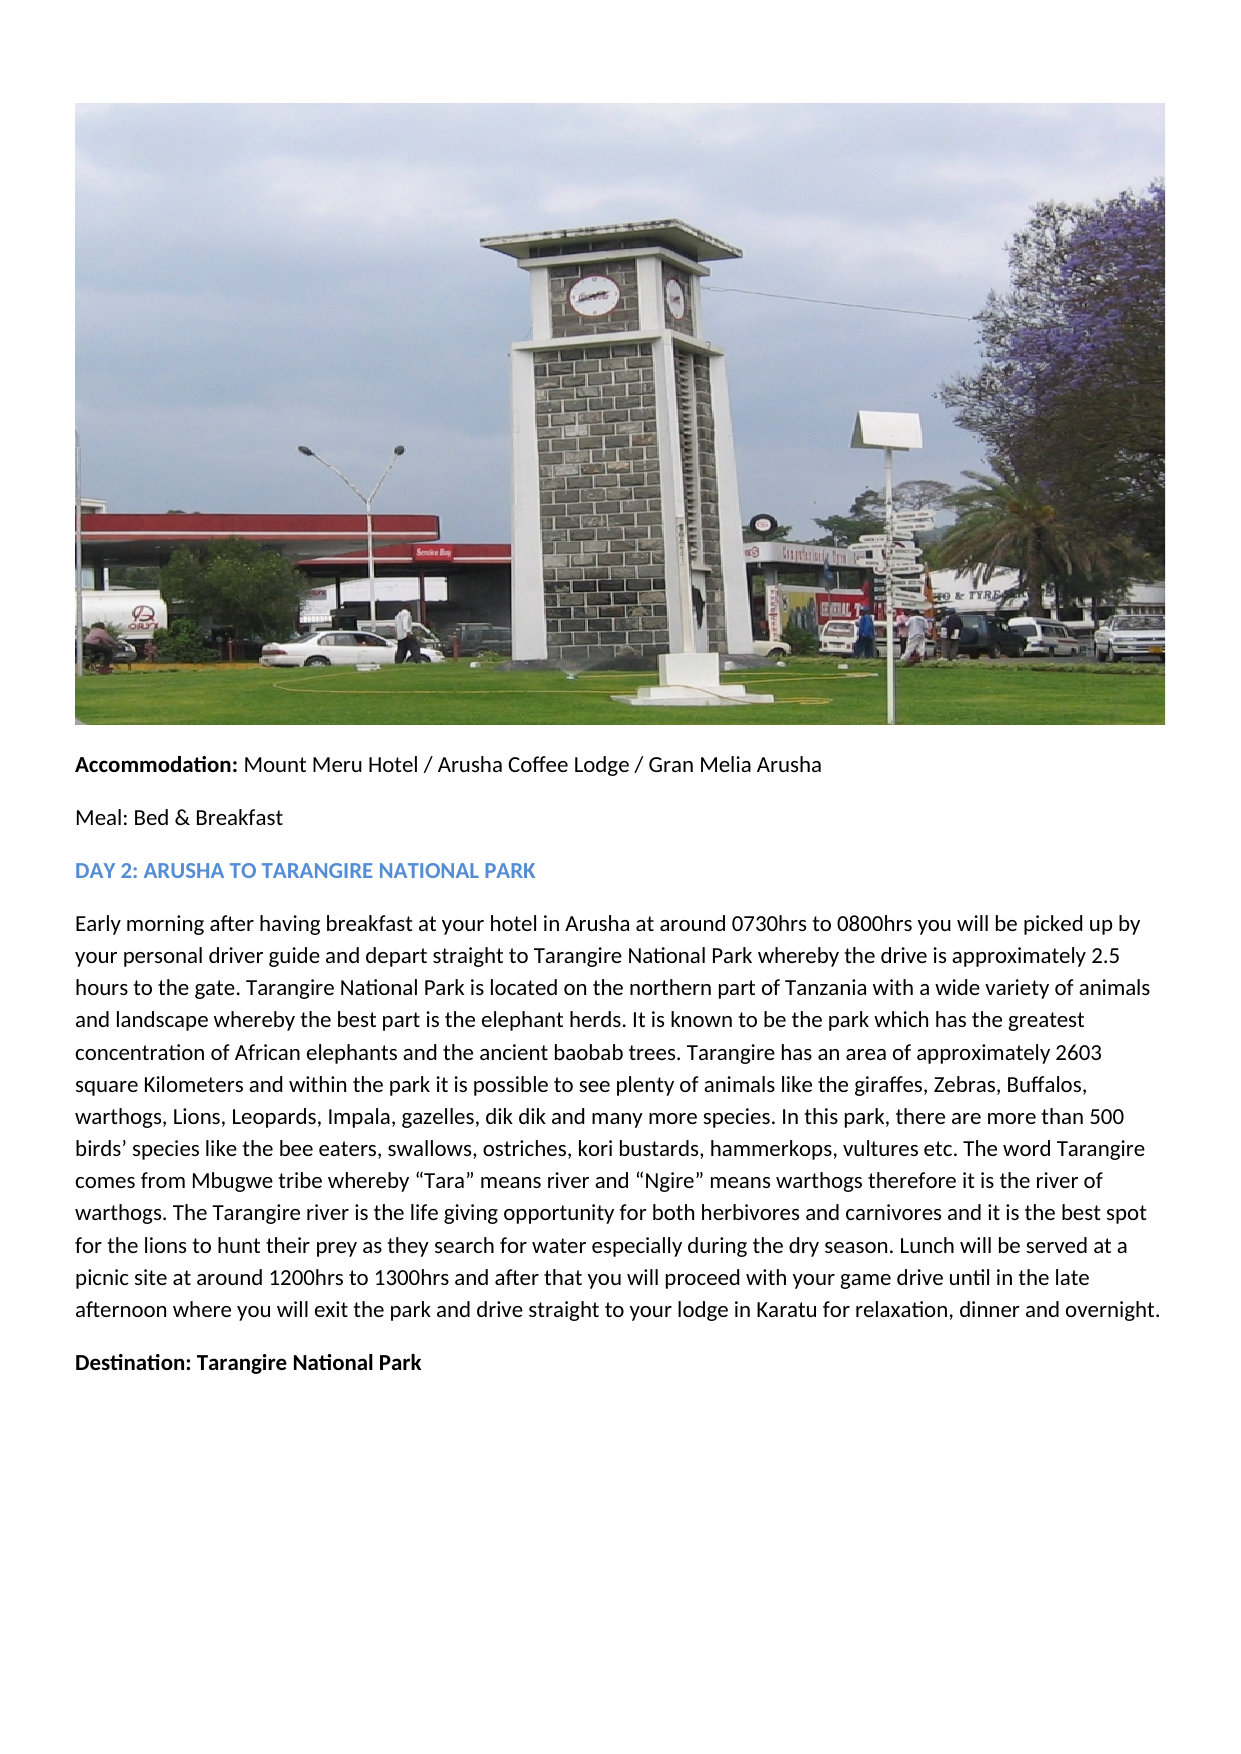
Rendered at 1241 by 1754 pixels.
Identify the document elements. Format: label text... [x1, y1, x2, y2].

picture [75, 103, 1166, 725]
text Accommodation: Mount Meru Hotel / Arusha Coffee Lodge / Gran Melia Arusha [75, 750, 1165, 778]
text Meal: Bed & Breakfast [75, 803, 1165, 831]
text DAY 2: ARUSHA TO TARANGIRE NATIONAL PARK [75, 856, 1165, 884]
text Destination: Tarangire National Park [75, 1348, 1165, 1376]
text Early morning after having breakfast at your hotel in Arusha at around 0730hrs to 0800hrs you will be picked up by your personal driver guide and depart straight to Tarangire National Park whereby the drive is approximately 2.5 hours to the gate. Tarangire National Park is located on the northern part of Tanzania with a wide variety of animals and landscape whereby the best part is the elephant herds. It is known to be the park which has the greatest concentration of African elephants and the ancient baobab trees. Tarangire has an area of approximately 2603 square Kilometers and within the park it is possible to see plenty of animals like the giraffes, Zebras, Buffalos, warthogs, Lions, Leopards, Impala, gazelles, dik dik and many more species. In this park, there are more than 500 birds’ species like the bee eaters, swallows, ostriches, kori bustards, hammerkops, vultures etc. The word Tarangire comes from Mbugwe tribe whereby “Tara” means river and “Ngire” means warthogs therefore it is the river of warthogs. The Tarangire river is the life giving opportunity for both herbivores and carnivores and it is the best spot for the lions to hunt their prey as they search for water especially during the dry season. Lunch will be served at a picnic site at around 1200hrs to 1300hrs and after that you will proceed with your game drive until in the late afternoon where you will exit the park and drive straight to your lodge in Karatu for relaxation, dinner and overnight. [75, 909, 1165, 1323]
